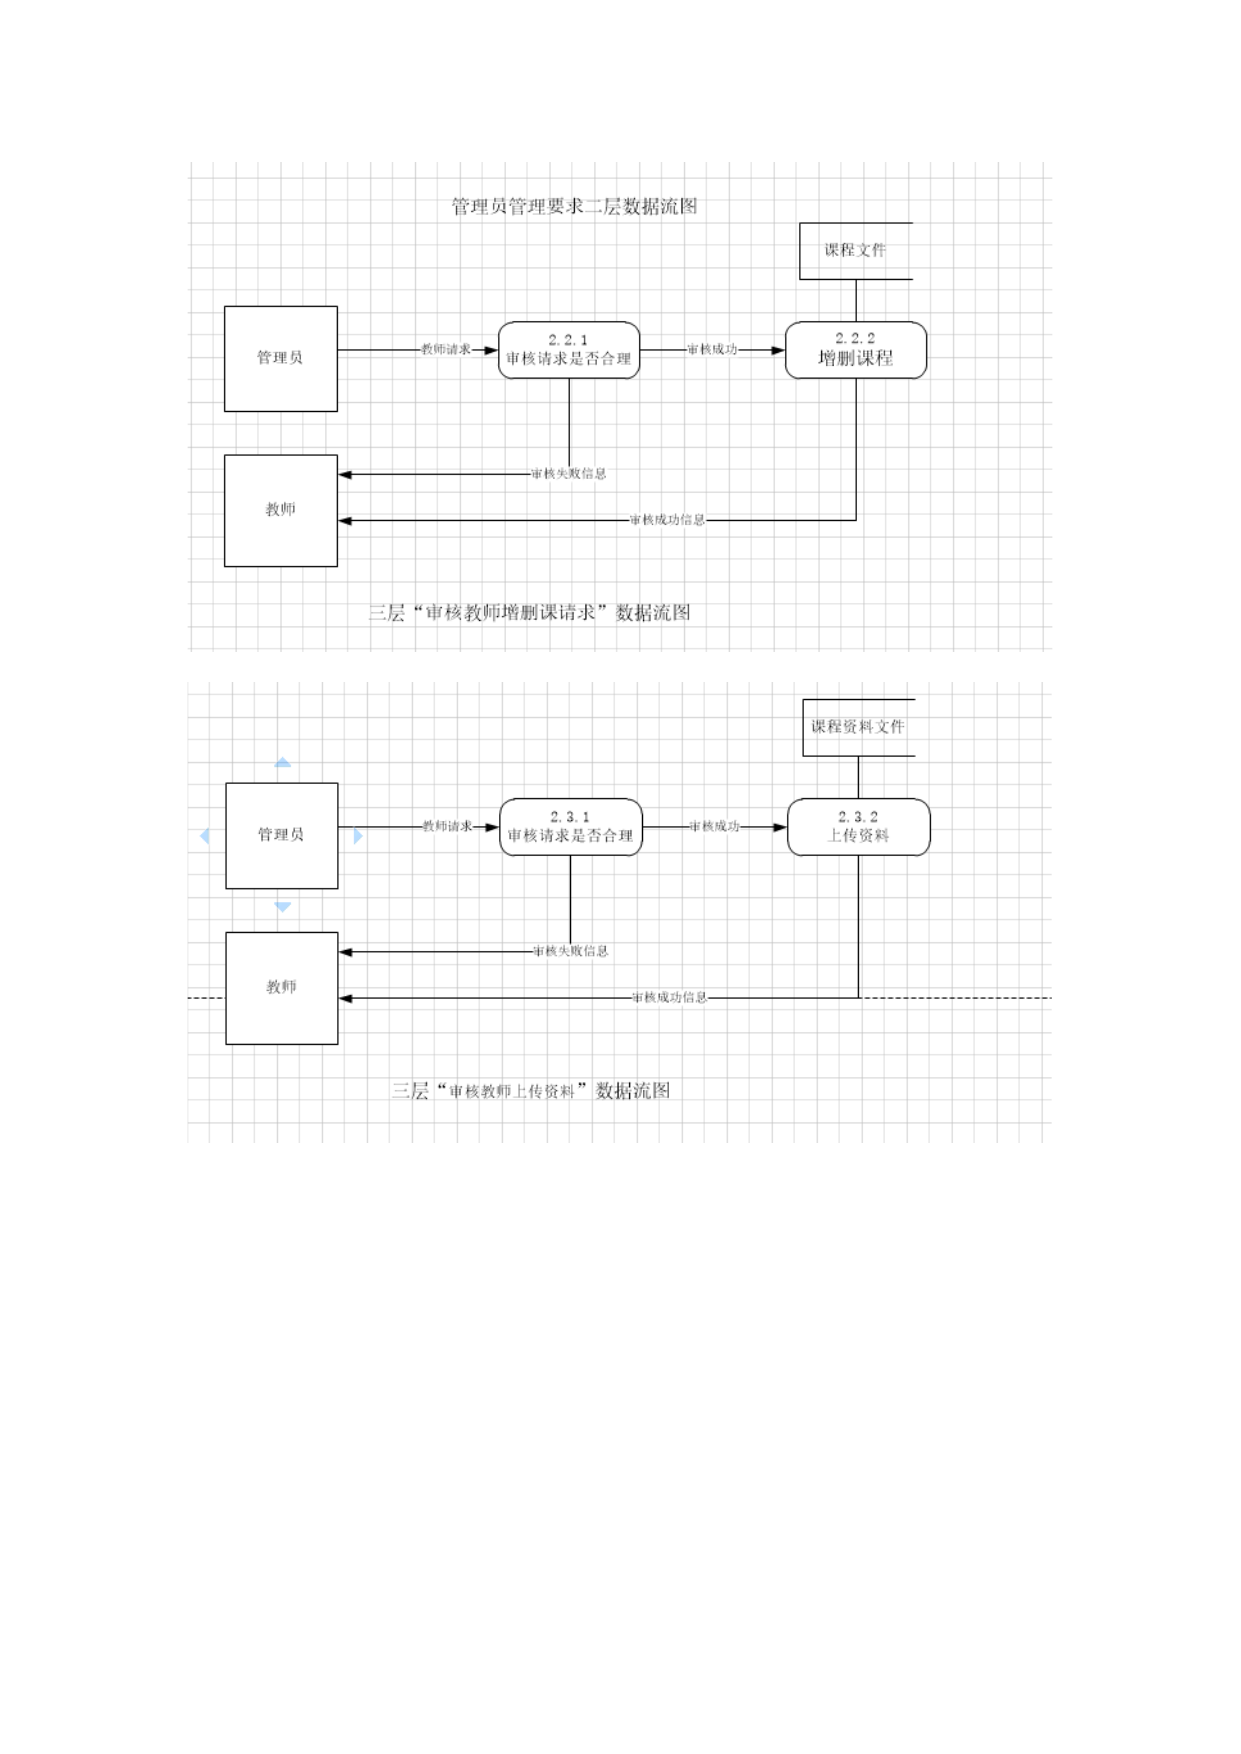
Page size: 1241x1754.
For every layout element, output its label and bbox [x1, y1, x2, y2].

picture [187, 162, 1053, 652]
picture [187, 682, 1052, 1143]
